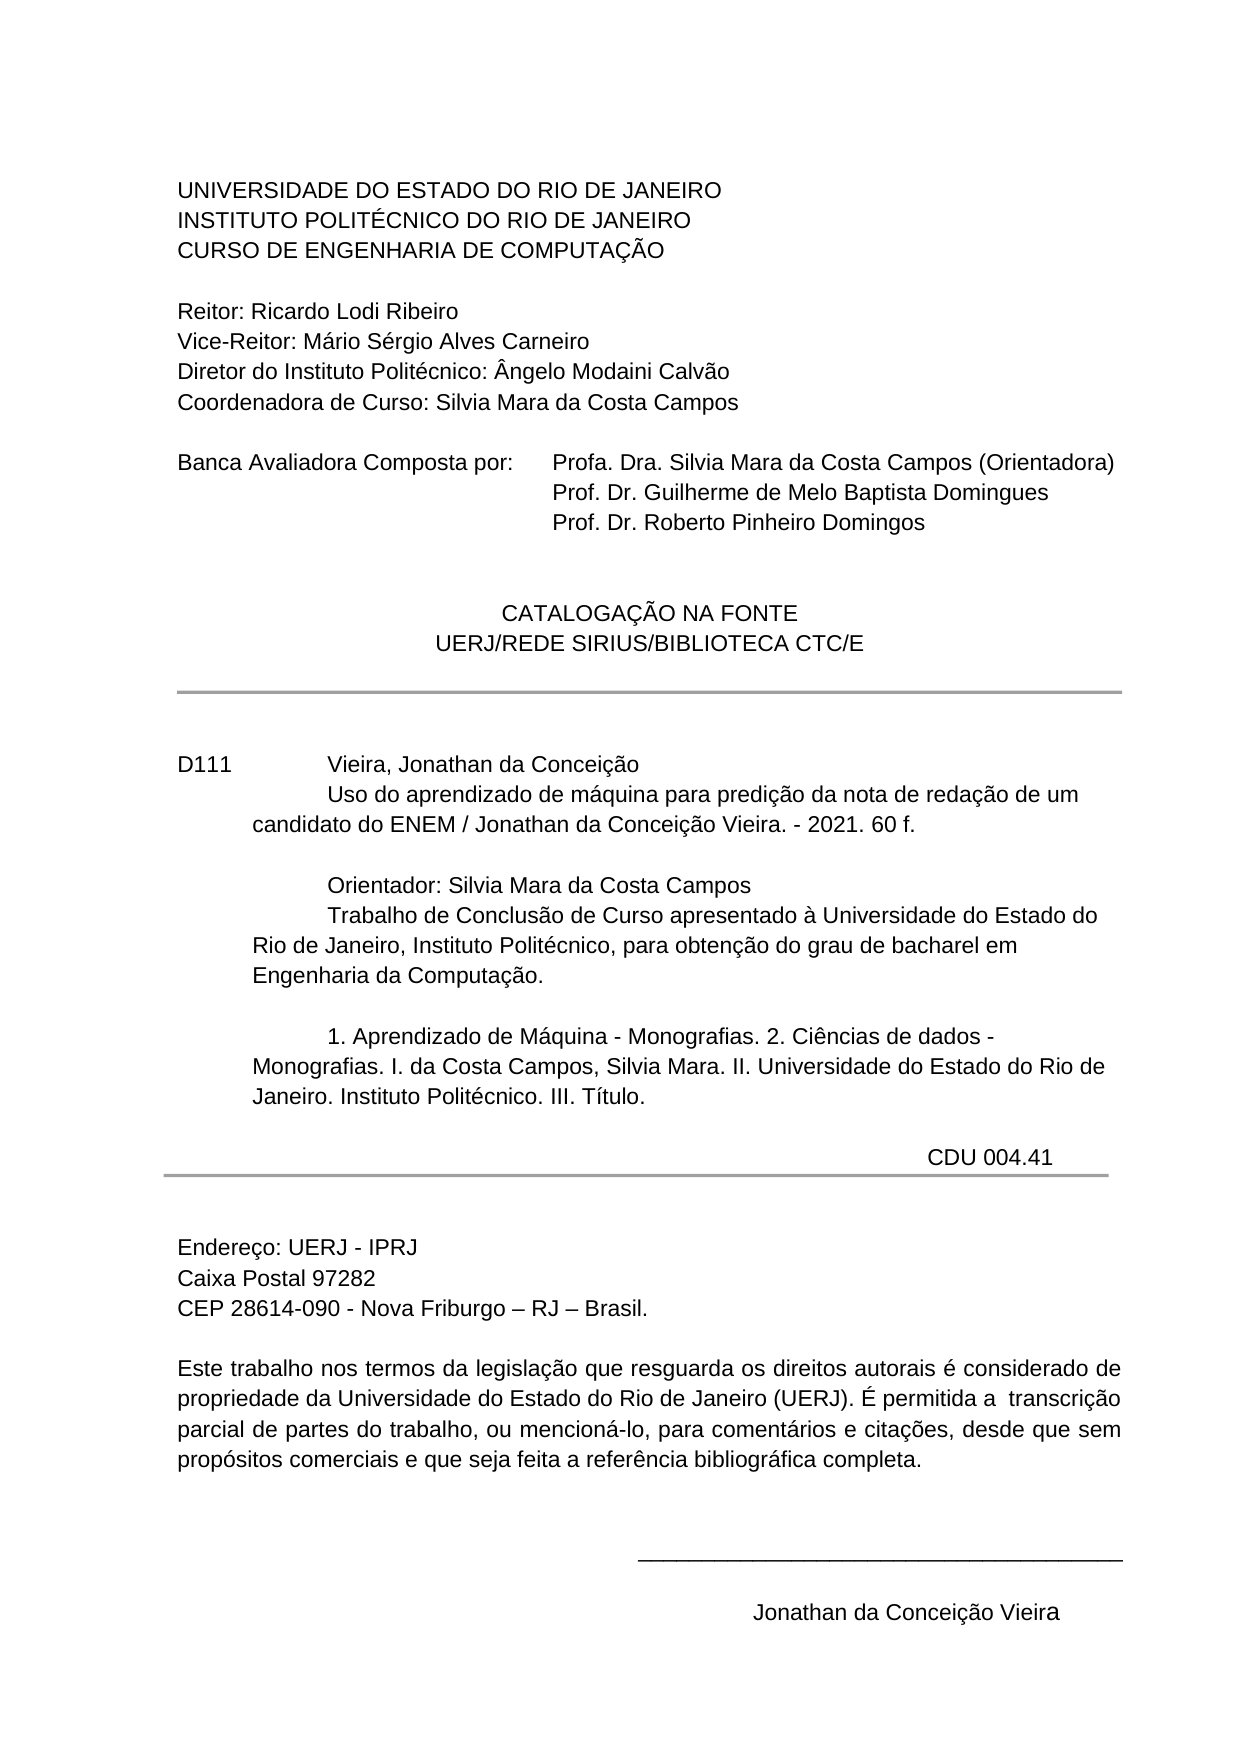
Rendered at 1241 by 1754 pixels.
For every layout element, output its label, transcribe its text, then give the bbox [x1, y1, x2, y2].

text Orientador: Silvia Mara da Costa Campos [252, 872, 1122, 898]
text Trabalho de Conclusão de Curso apresentado à Universidade do Estado do Rio de Janeiro, Instituto Politécnico, para obtenção do grau de bacharel em Engenharia da Computação. [252, 902, 1122, 989]
text 1. Aprendizado de Máquina - Monografias. 2. Ciências de dados - Monografias. I. da Costa Campos, Silvia Mara. II. Universidade do Estado do Rio de Janeiro. Instituto Politécnico. III. Título. [252, 1023, 1122, 1110]
text Vice-Reitor: Mário Sérgio Alves Carneiro [177, 328, 1122, 354]
text UERJ/REDE SIRIUS/BIBLIOTECA CTC/E [177, 630, 1122, 657]
text INSTITUTO POLITÉCNICO DO RIO DE JANEIRO [177, 207, 1122, 234]
text Uso do aprendizado de máquina para predição da nota de redação de um candidato do ENEM / Jonathan da Conceição Vieira. - 2021. 60 f. [252, 781, 1122, 838]
text Caixa Postal 97282 [177, 1264, 1122, 1291]
text D111 Vieira, Jonathan da Conceição [177, 751, 1122, 777]
text Endereço: UERJ - IPRJ [177, 1234, 1122, 1261]
text Prof. Dr. Guilherme de Melo Baptista Domingues [177, 479, 1122, 506]
text Jonathan da Conceição Vieira [753, 1597, 1122, 1626]
text Diretor do Instituto Politécnico: Ângelo Modaini Calvão [177, 358, 1122, 385]
text UNIVERSIDADE DO ESTADO DO RIO DE JANEIRO [177, 177, 1122, 203]
text Banca Avaliadora Composta por: Profa. Dra. Silvia Mara da Costa Campos (Orientadora) [177, 449, 1122, 475]
text Este trabalho nos termos da legislação que resguarda os direitos autorais é considerado de propriedade da Universidade do Estado do Rio de Janeiro (UERJ). É permitida a transcrição parcial de partes do trabalho, ou mencioná-lo, para comentários e citações, desde que sem propósitos comerciais e que seja feita a referência bibliográfica completa. [177, 1355, 1122, 1472]
text CATALOGAÇÃO NA FONTE [177, 600, 1122, 626]
text CDU 004.41 [852, 1144, 1122, 1170]
text CURSO DE ENGENHARIA DE COMPUTAÇÃO [177, 237, 1122, 264]
text Reitor: Ricardo Lodi Ribeiro [177, 298, 1122, 324]
text Coordenadora de Curso: Silvia Mara da Costa Campos [177, 388, 1122, 415]
text ______________________________________ [177, 1536, 1122, 1563]
text CEP 28614-090 - Nova Friburgo – RJ – Brasil. [177, 1295, 1122, 1321]
text Prof. Dr. Roberto Pinheiro Domingos [177, 509, 1122, 536]
